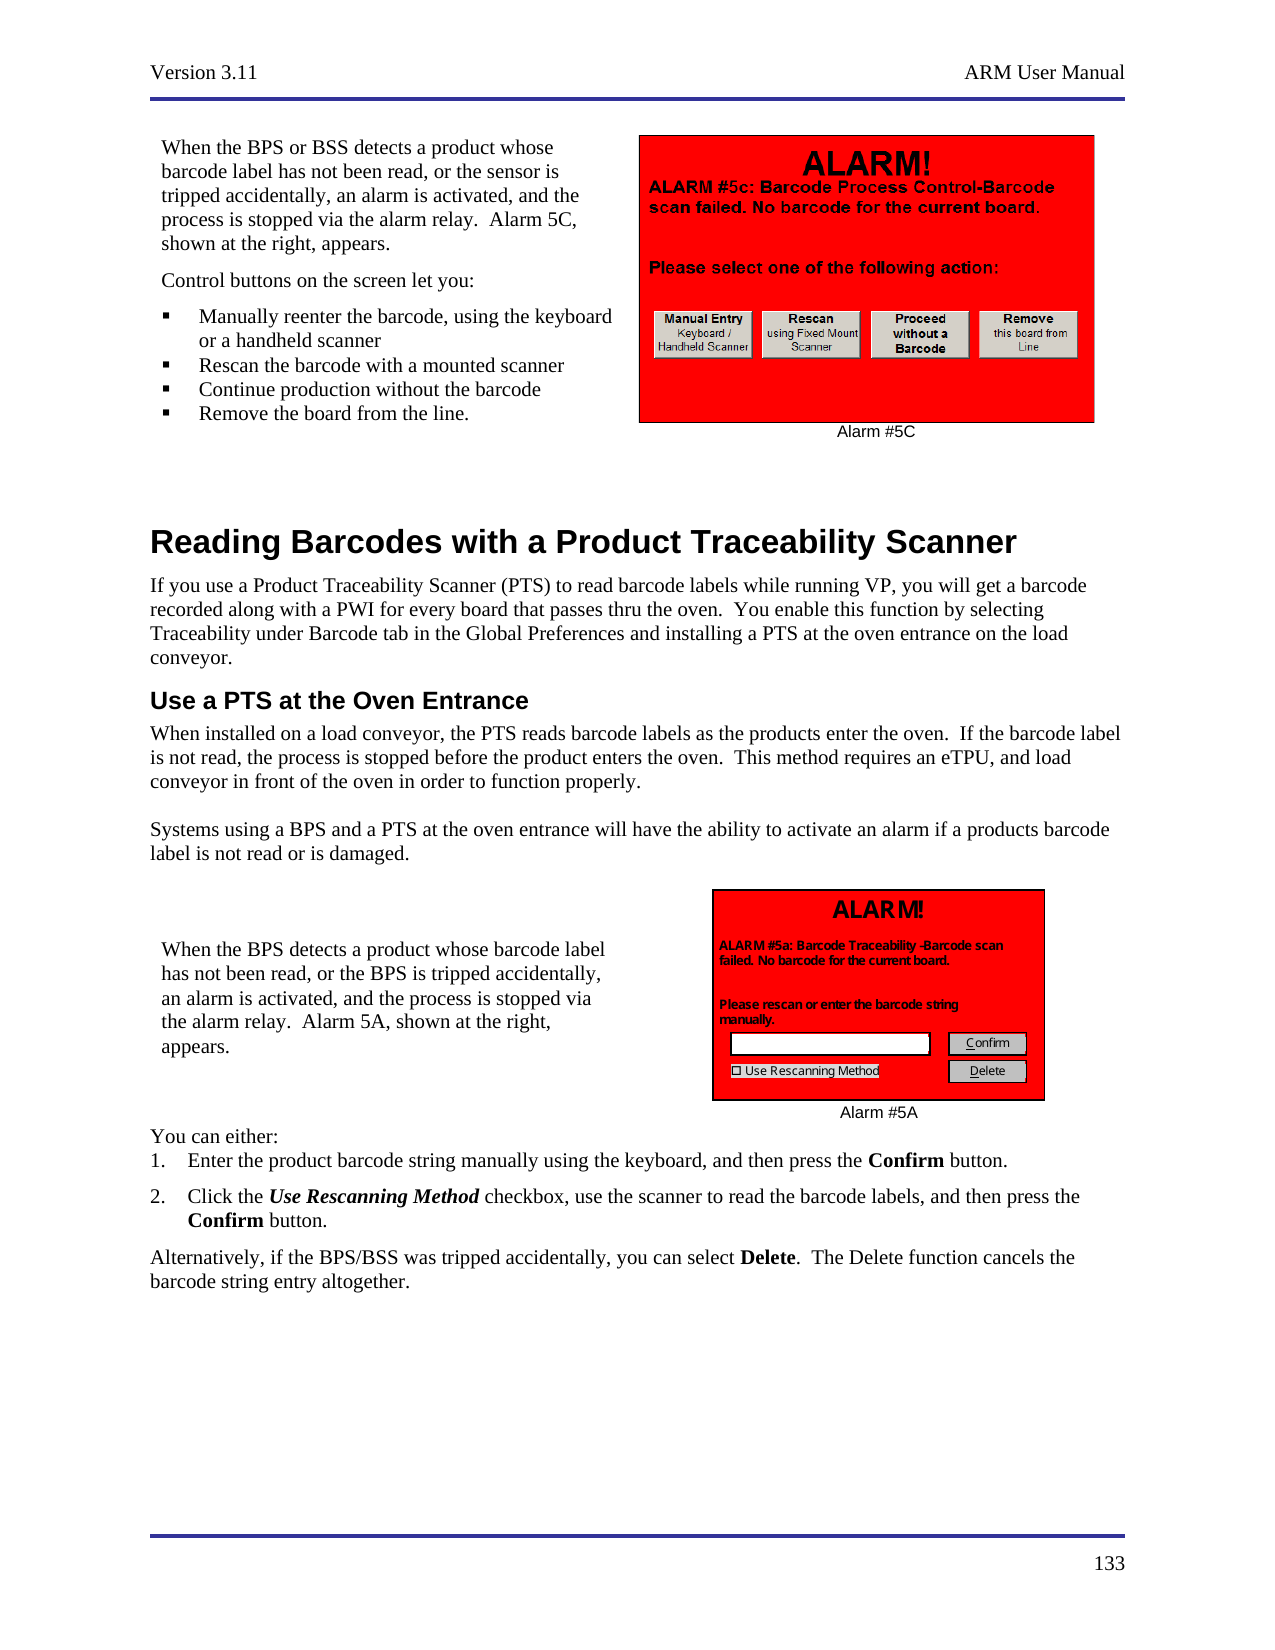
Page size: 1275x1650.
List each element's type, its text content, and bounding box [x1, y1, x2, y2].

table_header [150, 135, 627, 521]
list Click the Use Rescanning Method checkbox, use the scanner to read the barcode labels, and then press the Confirm button. [150, 1208, 1125, 1256]
list Enter the product barcode string manually using the keyboard, and then press the Confirm button. [150, 1172, 1125, 1196]
table_header When the BPS detects a product whose barcode label has not been read, or the BPS is tripped accidentally, an alarm is activated, and the process is stopped via the alarm relay. Alarm 5A, shown at the right, appears. [150, 913, 632, 1148]
text You can either: [150, 1148, 1125, 1172]
text Systems using a BPS and a PTS at the oven entrance will have the ability to activate an alarm if a products barcode label is not read or is damaged. [150, 841, 1125, 889]
text If you use a Product Traceability Scanner (PTS) to read barcode labels while running VP, you will get a barcode recorded along with a PWI for every board that passes thru the oven. You enable this function by selecting Traceability under Barcode tab in the Global Preferences and installing a PTS at the oven entrance on the load conveyor. [150, 597, 1125, 693]
subtitle Use a PTS at the Oven Entrance [150, 710, 1125, 738]
subtitle Reading Barcodes with a Product Traceability Scanner [150, 546, 1125, 584]
table_header Alarm #5C [628, 135, 1125, 521]
picture [638, 135, 1095, 423]
text Alternatively, if the BPS/BSS was tripped accidentally, you can select Delete. The Delete function cancels the barcode string entry altogether. [150, 1269, 1125, 1317]
table_header Alarm #5A [633, 913, 1125, 1148]
text When installed on a load conveyor, the PTS reads barcode labels as the products enter the oven. If the barcode label is not read, the process is stopped before the product enters the oven. This method requires an eTPU, and load conveyor in front of the oven in order to function properly. [150, 745, 1125, 817]
